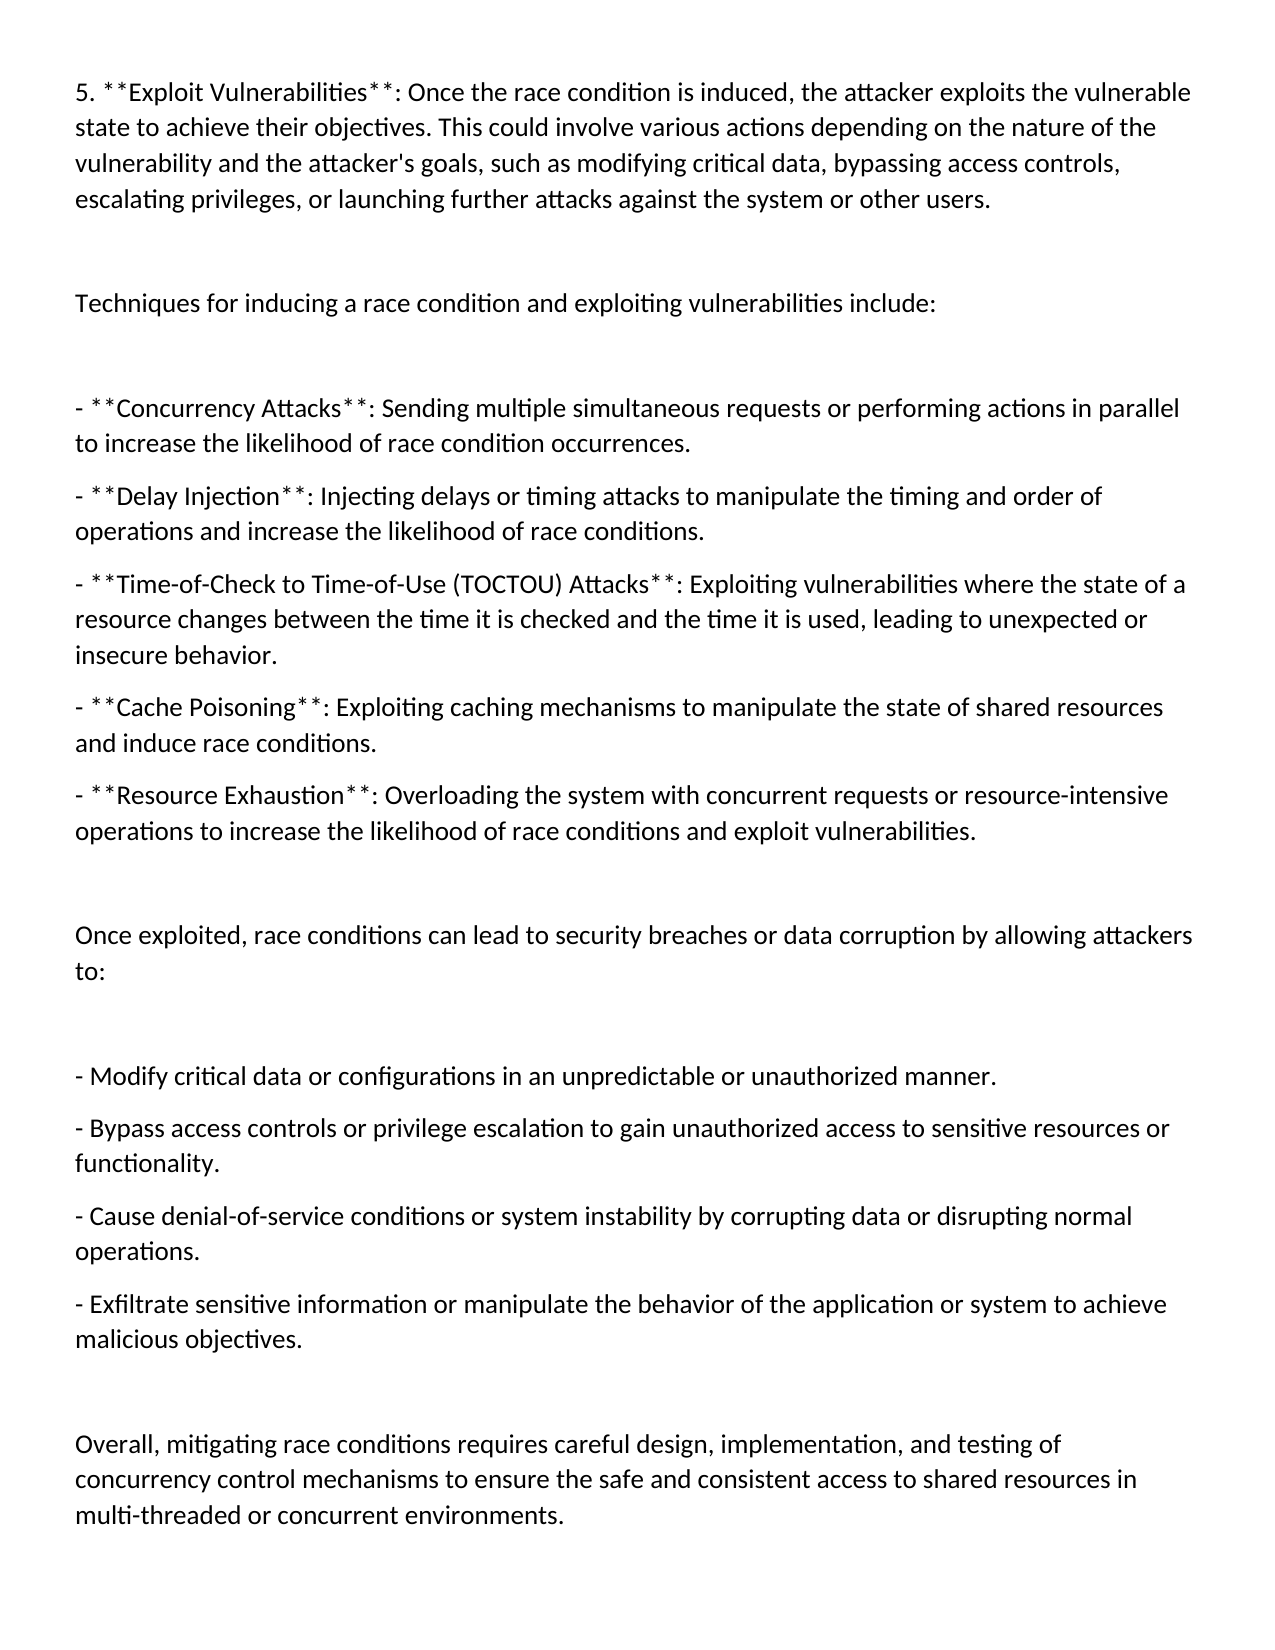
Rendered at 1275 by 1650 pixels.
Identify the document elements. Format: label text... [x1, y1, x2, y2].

text - Exfiltrate sensitive information or manipulate the behavior of the application or system to achieve malicious objectives. [75, 1287, 1200, 1356]
text - Bypass access controls or privilege escalation to gain unauthorized access to sensitive resources or functionality. [75, 1111, 1200, 1180]
text - Cause denial-of-service conditions or system instability by corrupting data or disrupting normal operations. [75, 1199, 1200, 1268]
text Techniques for inducing a race condition and exploiting vulnerabilities include: [75, 286, 1200, 319]
text 5. **Exploit Vulnerabilities**: Once the race condition is induced, the attacker exploits the vulnerable state to achieve their objectives. This could involve various actions depending on the nature of the vulnerability and the attacker's goals, such as modifying critical data, bypassing access controls, escalating privileges, or launching further attacks against the system or other users. [75, 75, 1200, 215]
text - Modify critical data or configurations in an unpredictable or unauthorized manner. [75, 1059, 1200, 1092]
text - **Delay Injection**: Injecting delays or timing attacks to manipulate the timing and order of operations and increase the likelihood of race conditions. [75, 479, 1200, 548]
text Overall, mitigating race conditions requires careful design, implementation, and testing of concurrency control mechanisms to ensure the safe and consistent access to shared resources in multi-threaded or concurrent environments. [75, 1427, 1200, 1531]
text - **Concurrency Attacks**: Sending multiple simultaneous requests or performing actions in parallel to increase the likelihood of race condition occurrences. [75, 391, 1200, 460]
text Once exploited, race conditions can lead to security breaches or data corruption by allowing attackers to: [75, 918, 1200, 987]
text - **Resource Exhaustion**: Overloading the system with concurrent requests or resource-intensive operations to increase the likelihood of race conditions and exploit vulnerabilities. [75, 778, 1200, 847]
text - **Time-of-Check to Time-of-Use (TOCTOU) Attacks**: Exploiting vulnerabilities where the state of a resource changes between the time it is checked and the time it is used, leading to unexpected or insecure behavior. [75, 567, 1200, 671]
text - **Cache Poisoning**: Exploiting caching mechanisms to manipulate the state of shared resources and induce race conditions. [75, 690, 1200, 759]
